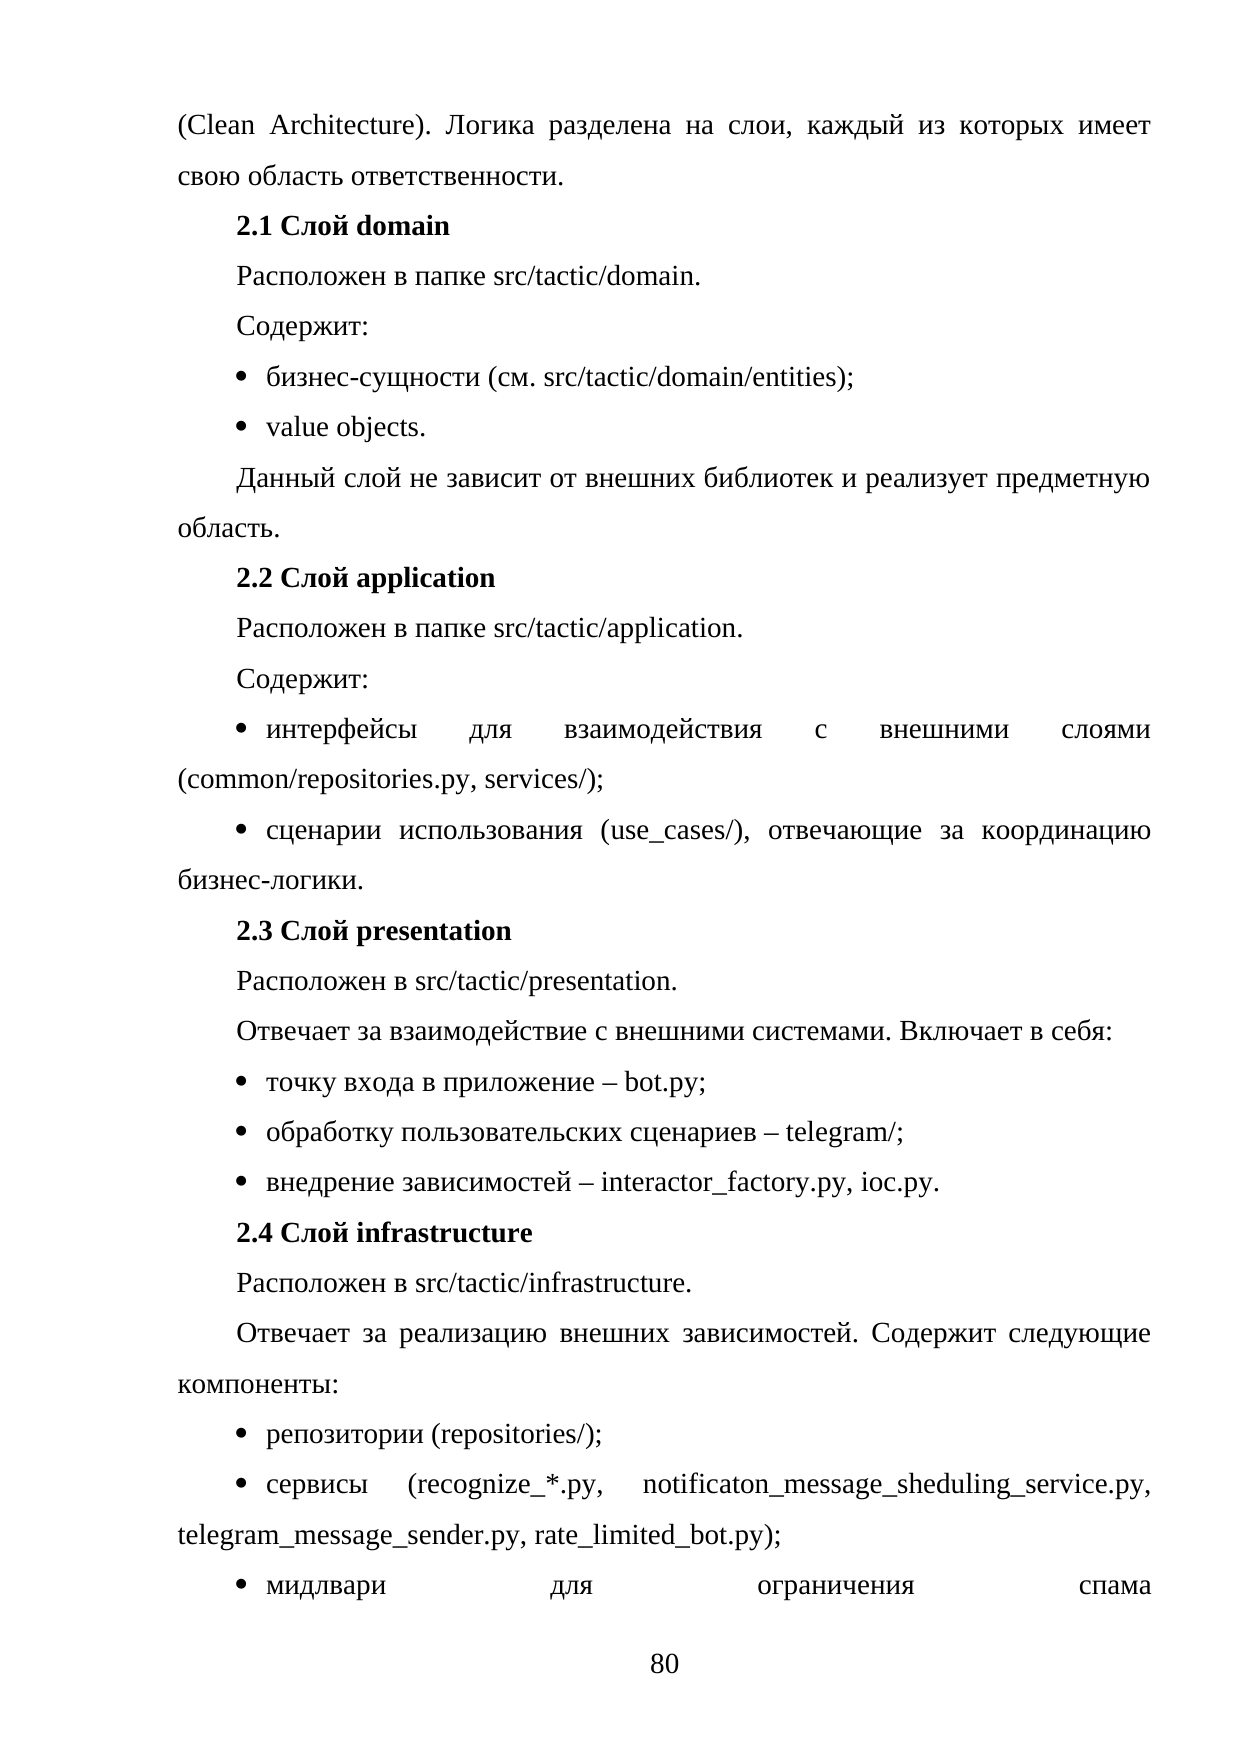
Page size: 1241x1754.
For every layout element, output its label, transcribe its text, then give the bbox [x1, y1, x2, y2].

list value objects. [177, 409, 1152, 443]
text 2.4 Слой infrastructure [177, 1215, 1152, 1248]
text Расположен в папке src/tactic/application. [177, 611, 1152, 644]
text Расположен в src/tactic/presentation. [177, 963, 1152, 997]
list интерфейсы для взаимодействия с внешними слоями (common/repositories.py, services/); [177, 711, 1152, 795]
list сценарии использования (use_cases/), отвечающие за координацию бизнес-логики. [177, 812, 1152, 896]
text Отвечает за взаимодействие с внешними системами. Включает в себя: [177, 1013, 1152, 1047]
text Содержит: [177, 308, 1152, 342]
text Расположен в src/tactic/infrastructure. [177, 1265, 1152, 1299]
list сервисы (recognize_*.py, notificaton_message_sheduling_service.py, telegram_message_sender.py, rate_limited_bot.py); [177, 1467, 1152, 1551]
list бизнес-сущности (см. src/tactic/domain/entities); [177, 359, 1152, 392]
text Расположен в папке src/tactic/domain. [177, 258, 1152, 292]
text Данный слой не зависит от внешних библиотек и реализует предметную область. [177, 460, 1152, 543]
list внедрение зависимостей – interactor_factory.py, ioc.py. [177, 1164, 1152, 1198]
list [177, 1567, 1152, 1601]
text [177, 107, 1152, 191]
list обработку пользовательских сценариев – telegram/; [177, 1114, 1152, 1148]
text 2.1 Слой domain [177, 208, 1152, 241]
text Отвечает за реализацию внешних зависимостей. Содержит следующие компоненты: [177, 1316, 1152, 1399]
list точку входа в приложение – bot.py; [177, 1064, 1152, 1097]
list репозитории (repositories/); [177, 1416, 1152, 1450]
text 2.2 Слой application [177, 560, 1152, 594]
text Содержит: [177, 661, 1152, 694]
text 2.3 Слой presentation [177, 913, 1152, 946]
